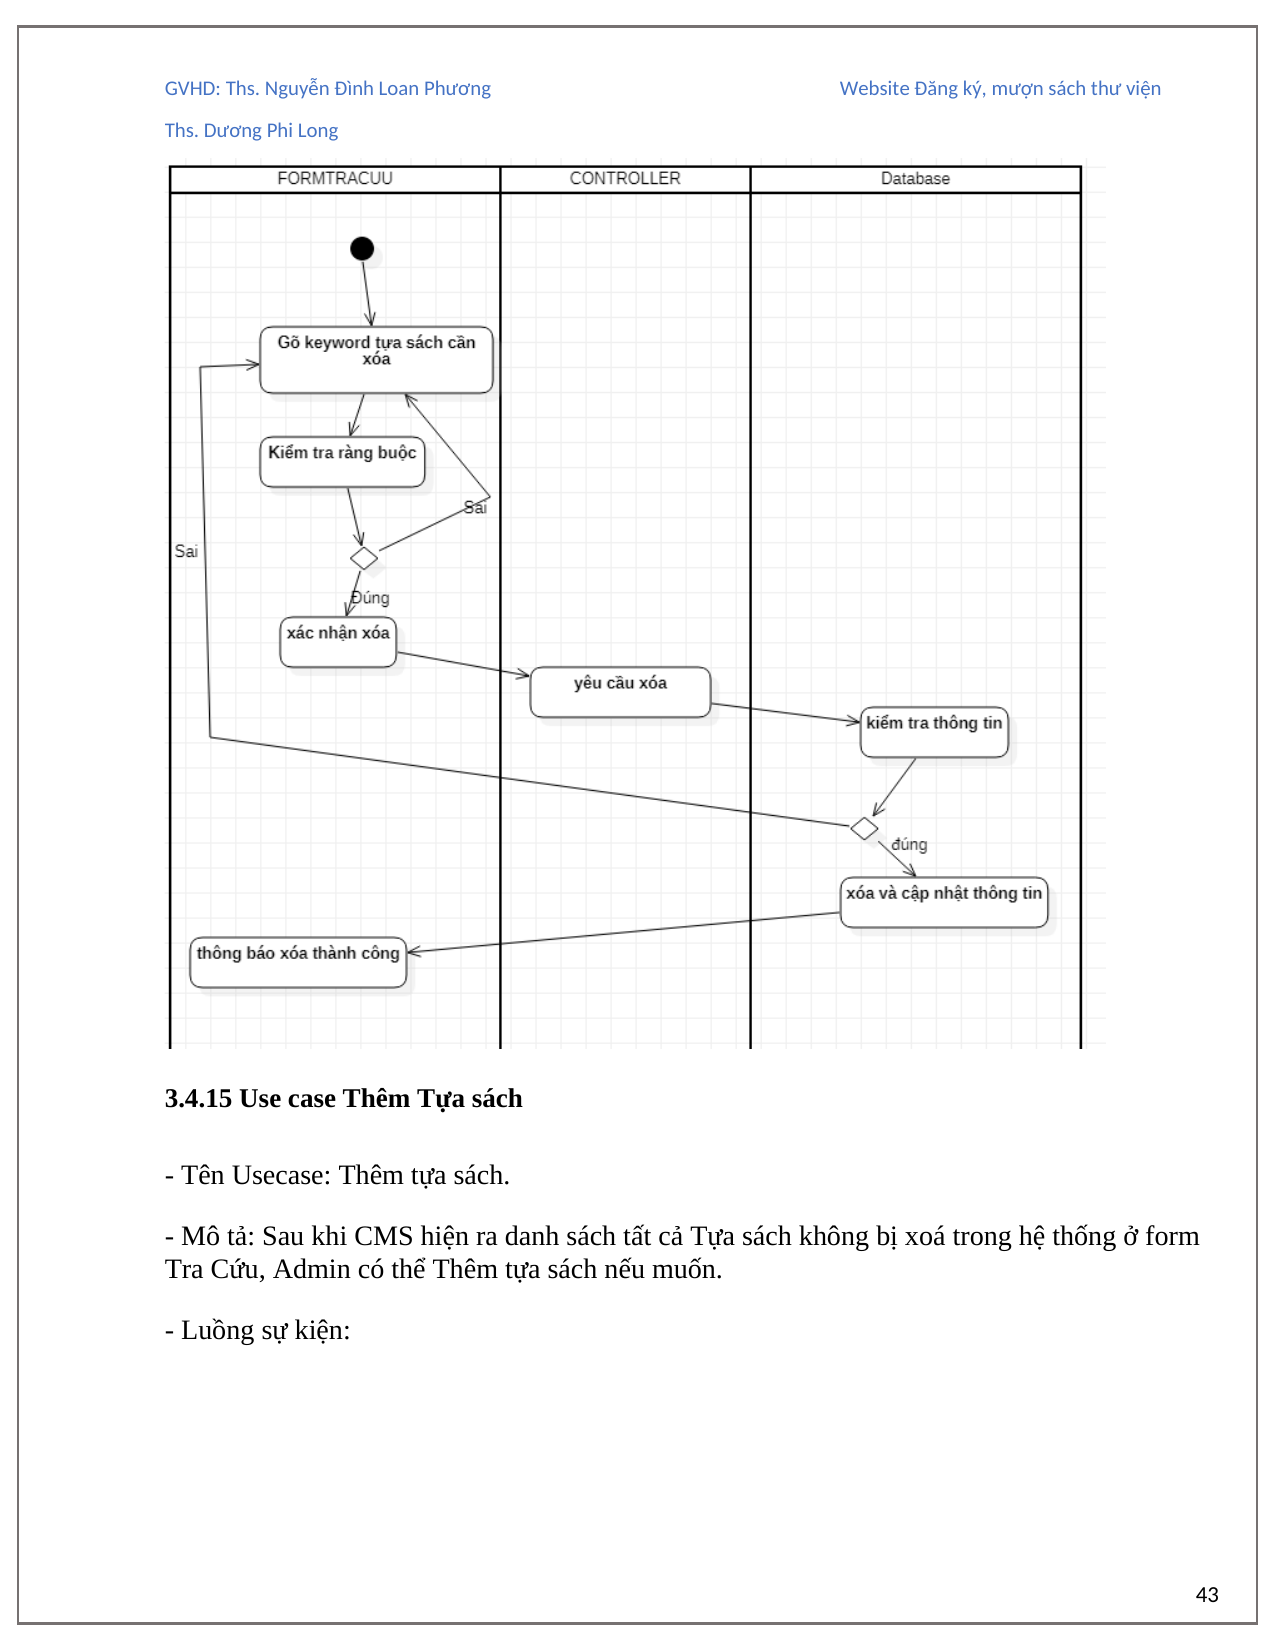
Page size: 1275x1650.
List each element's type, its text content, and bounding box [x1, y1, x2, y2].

picture [164, 158, 1106, 1049]
text - Mô tả: Sau khi CMS hiện ra danh sách tất cả Tựa sách không bị xoá trong hệ thống ở form Tra Cứu, Admin có thể Thêm tựa sách nếu muốn. [164, 1219, 1219, 1284]
text - Luồng sự kiện: [164, 1313, 1157, 1346]
text - Tên Usecase: Thêm tựa sách. [164, 1158, 1219, 1190]
text 3.4.15 Use case Thêm Tựa sách [164, 1082, 1157, 1113]
